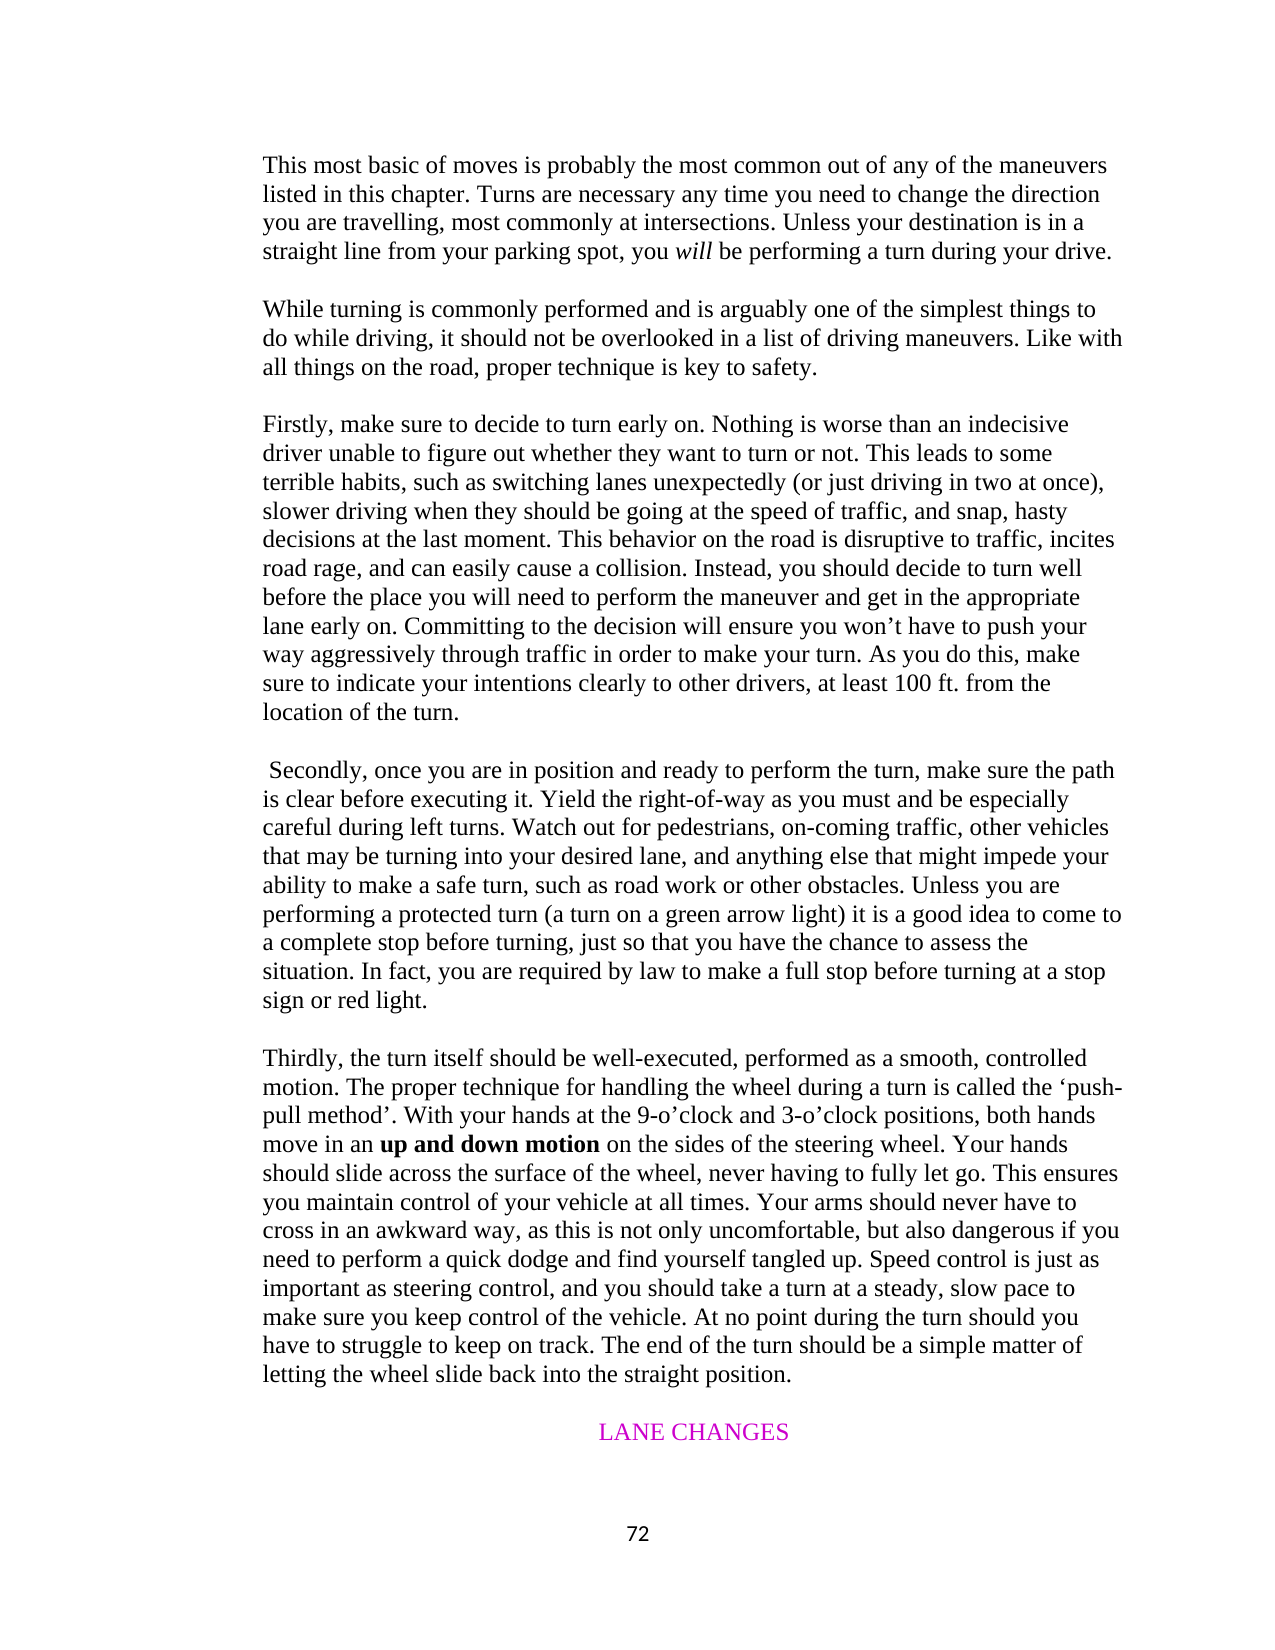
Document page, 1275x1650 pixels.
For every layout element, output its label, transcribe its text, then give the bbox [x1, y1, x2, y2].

text Firstly, make sure to decide to turn early on. Nothing is worse than an indecisive driver unable to figure out whether they want to turn or not. This leads to some terrible habits, such as switching lanes unexpectedly (or just driving in two at once), slower driving when they should be going at the speed of traffic, and snap, hasty decisions at the last moment. This behavior on the road is disruptive to traffic, incites road rage, and can easily cause a collision. Instead, you should decide to turn well before the place you will need to perform the maneuver and get in the appropriate lane early on. Committing to the decision will ensure you won’t have to push your way aggressively through traffic in order to make your turn. As you do this, make sure to indicate your intentions clearly to other drivers, at least 100 ft. from the location of the turn. [262, 409, 1125, 726]
text While turning is commonly performed and is arguably one of the simplest things to do while driving, it should not be overlooked in a list of driving maneuvers. Like with all things on the road, proper technique is key to safety. [262, 294, 1125, 380]
text Thirdly, the turn itself should be well-executed, performed as a smooth, controlled motion. The proper technique for handling the wheel during a turn is called the ‘push-pull method’. With your hands at the 9-o’clock and 3-o’clock positions, both hands move in an up and down motion on the sides of the steering wheel. Your hands should slide across the surface of the wheel, never having to fully let go. This ensures you maintain control of your vehicle at all times. Your arms should never have to cross in an awkward way, as this is not only uncomfortable, but also dangerous if you need to perform a quick dodge and find yourself tangled up. Speed control is just as important as steering control, and you should take a turn at a steady, slow pace to make sure you keep control of the vehicle. At no point during the turn should you have to struggle to keep on track. The end of the turn should be a simple matter of letting the wheel slide back into the straight position. [262, 1043, 1125, 1388]
text This most basic of moves is probably the most common out of any of the maneuvers listed in this chapter. Turns are necessary any time you need to change the direction you are travelling, most commonly at intersections. Unless your destination is in a straight line from your parking spot, you will be performing a turn during your drive. [262, 150, 1125, 265]
text LANE CHANGES [262, 1417, 1125, 1446]
text Secondly, once you are in position and ready to perform the turn, make sure the path is clear before executing it. Yield the right-of-way as you must and be especially careful during left turns. Watch out for pedestrians, on-coming traffic, other vehicles that may be turning into your desired lane, and anything else that might impede your ability to make a safe turn, such as road work or other obstacles. Unless you are performing a protected turn (a turn on a green arrow light) it is a good idea to come to a complete stop before turning, just so that you have the chance to assess the situation. In fact, you are required by law to make a full stop before turning at a stop sign or red light. [262, 755, 1125, 1014]
